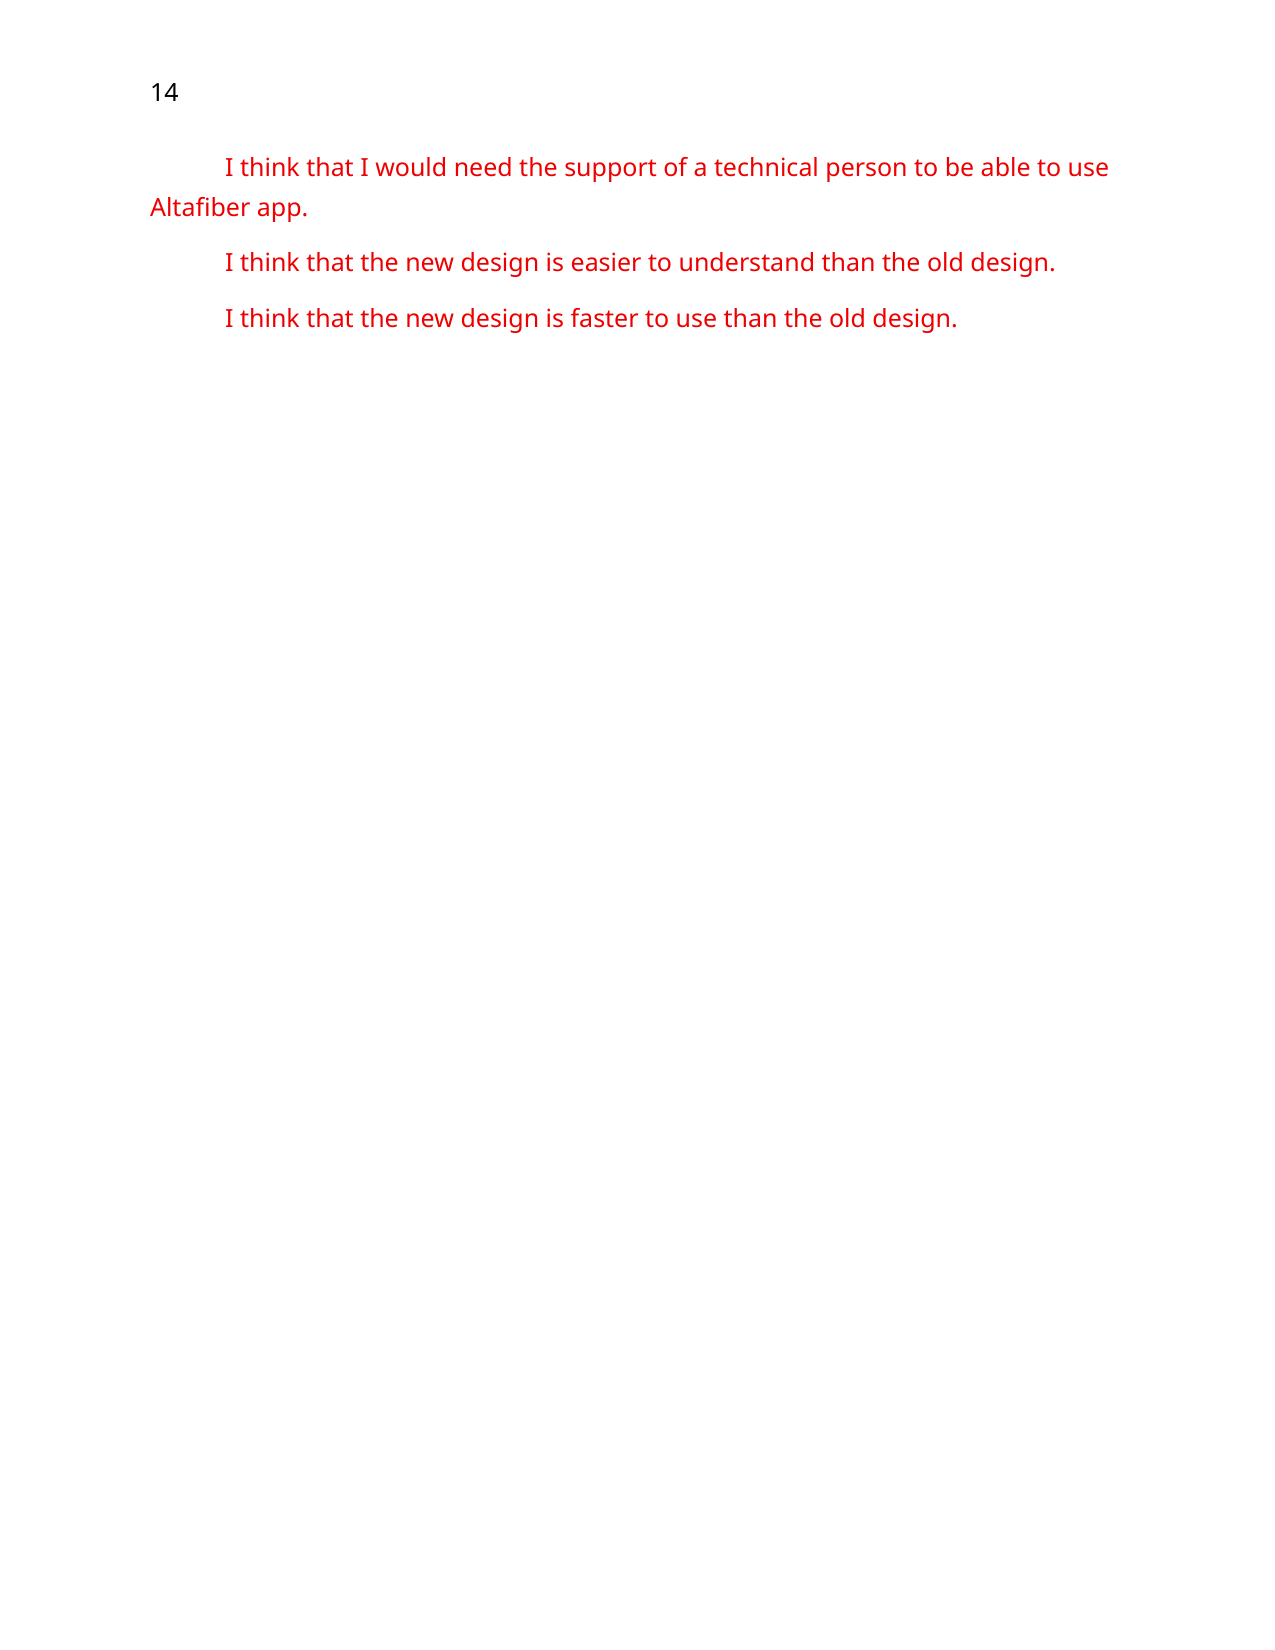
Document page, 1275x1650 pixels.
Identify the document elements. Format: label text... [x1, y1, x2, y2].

text I think that I would need the support of a technical person to be able to use Altafiber app. [150, 150, 1125, 223]
text I think that the new design is easier to understand than the old design. [150, 245, 1125, 279]
text I think that the new design is faster to use than the old design. [150, 301, 1125, 335]
